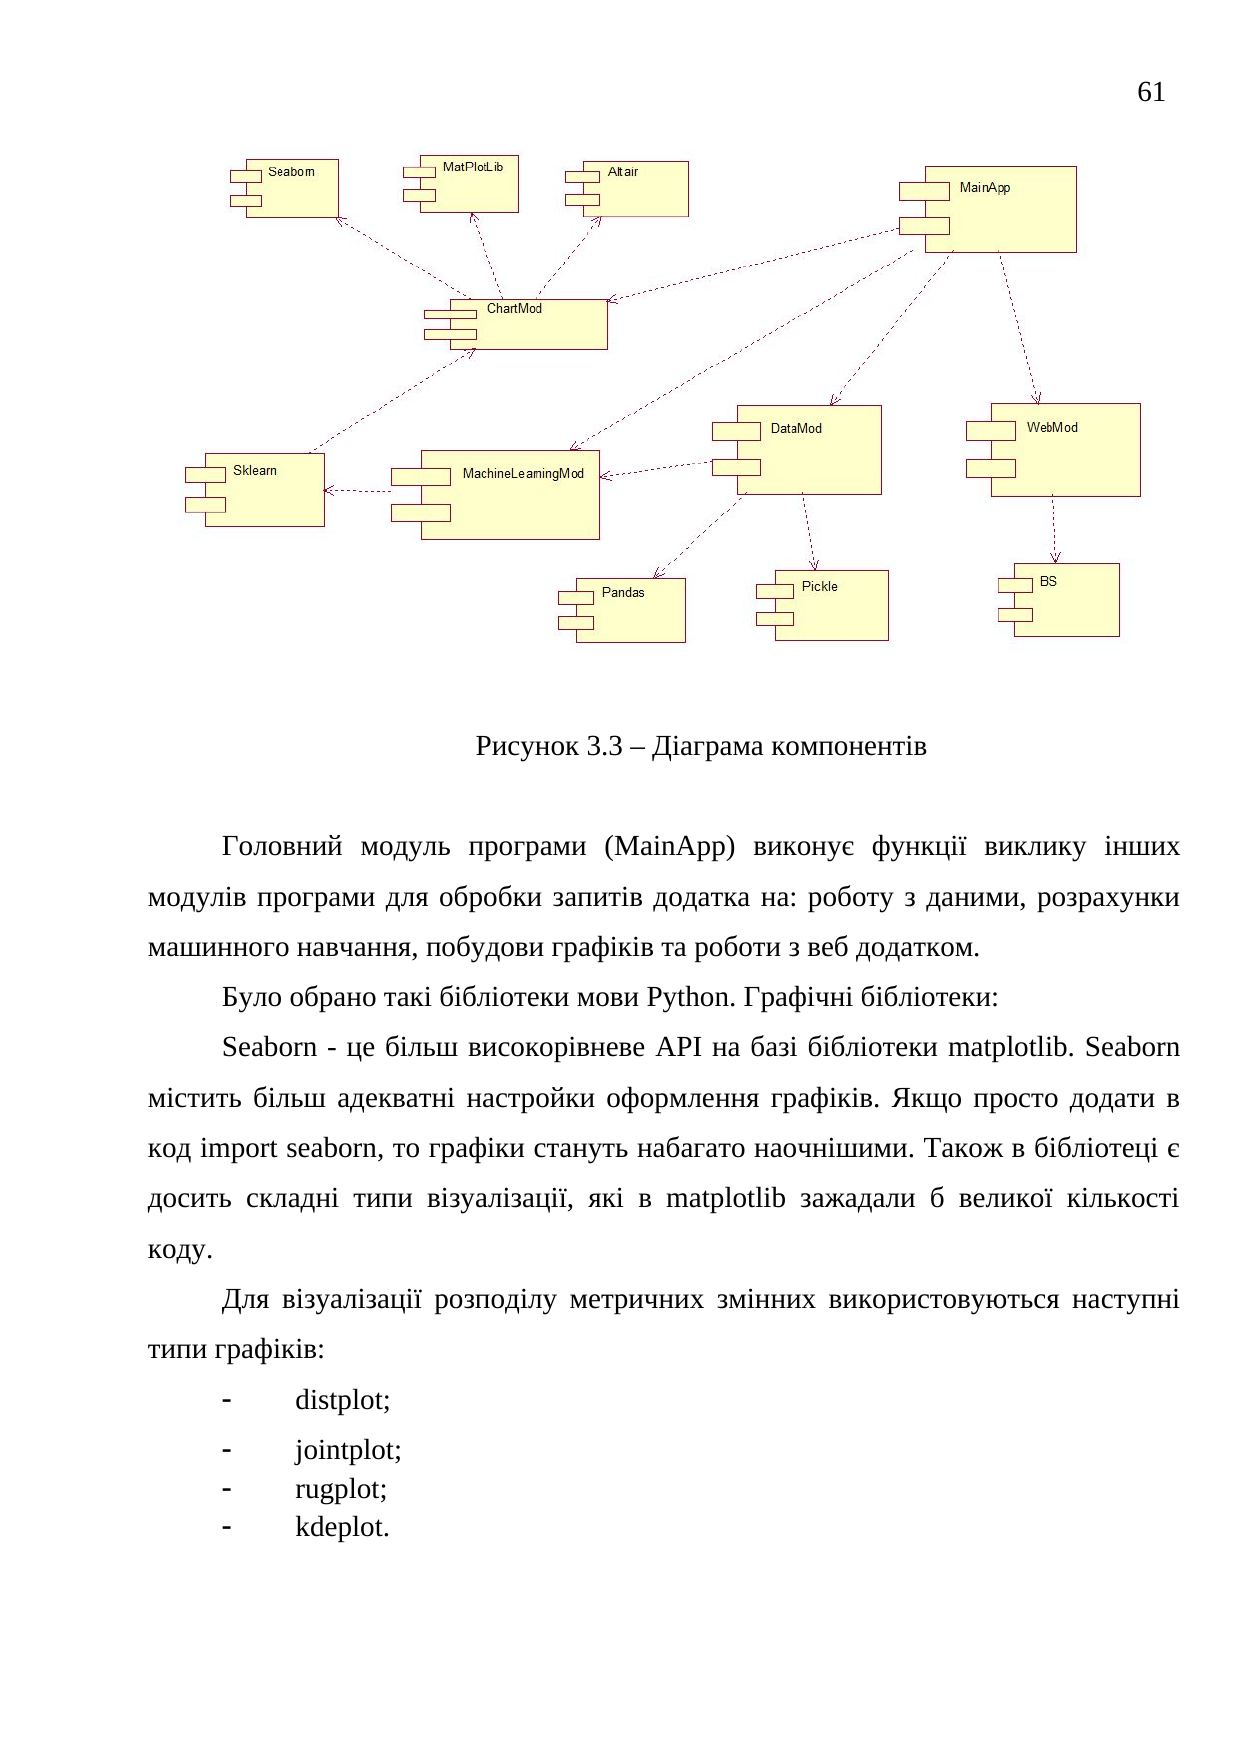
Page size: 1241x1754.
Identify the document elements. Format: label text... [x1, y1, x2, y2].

text Seaborn - це більш високорівневе API на базі бібліотеки matplotlib. Seaborn містить більш адекватні настройки оформлення графіків. Якщо просто додати в код import seaborn, то графіки стануть набагато наочнішими. Також в бібліотеці є досить складні типи візуалізації, які в matplotlib зажадали б великої кількості коду. [148, 1029, 1181, 1264]
text Було обрано такі бібліотеки мови Python. Графічні бібліотеки: [148, 979, 1181, 1013]
list distplot; [148, 1382, 1181, 1415]
list jointplot; [148, 1432, 1181, 1466]
text Рисунок 3.3 – Діаграма компонентів [148, 728, 1181, 761]
list kdeplot. [148, 1509, 1181, 1543]
list rugplot; [148, 1471, 1181, 1504]
picture [177, 118, 1152, 661]
text Для візуалізації розподілу метричних змінних використовуються наступні типи графіків: [148, 1281, 1181, 1365]
text Головний модуль програми (MainApp) виконує функції виклику інших модулів програми для обробки запитів додатка на: роботу з даними, розрахунки машинного навчання, побудови графіків та роботи з веб додатком. [148, 828, 1181, 962]
